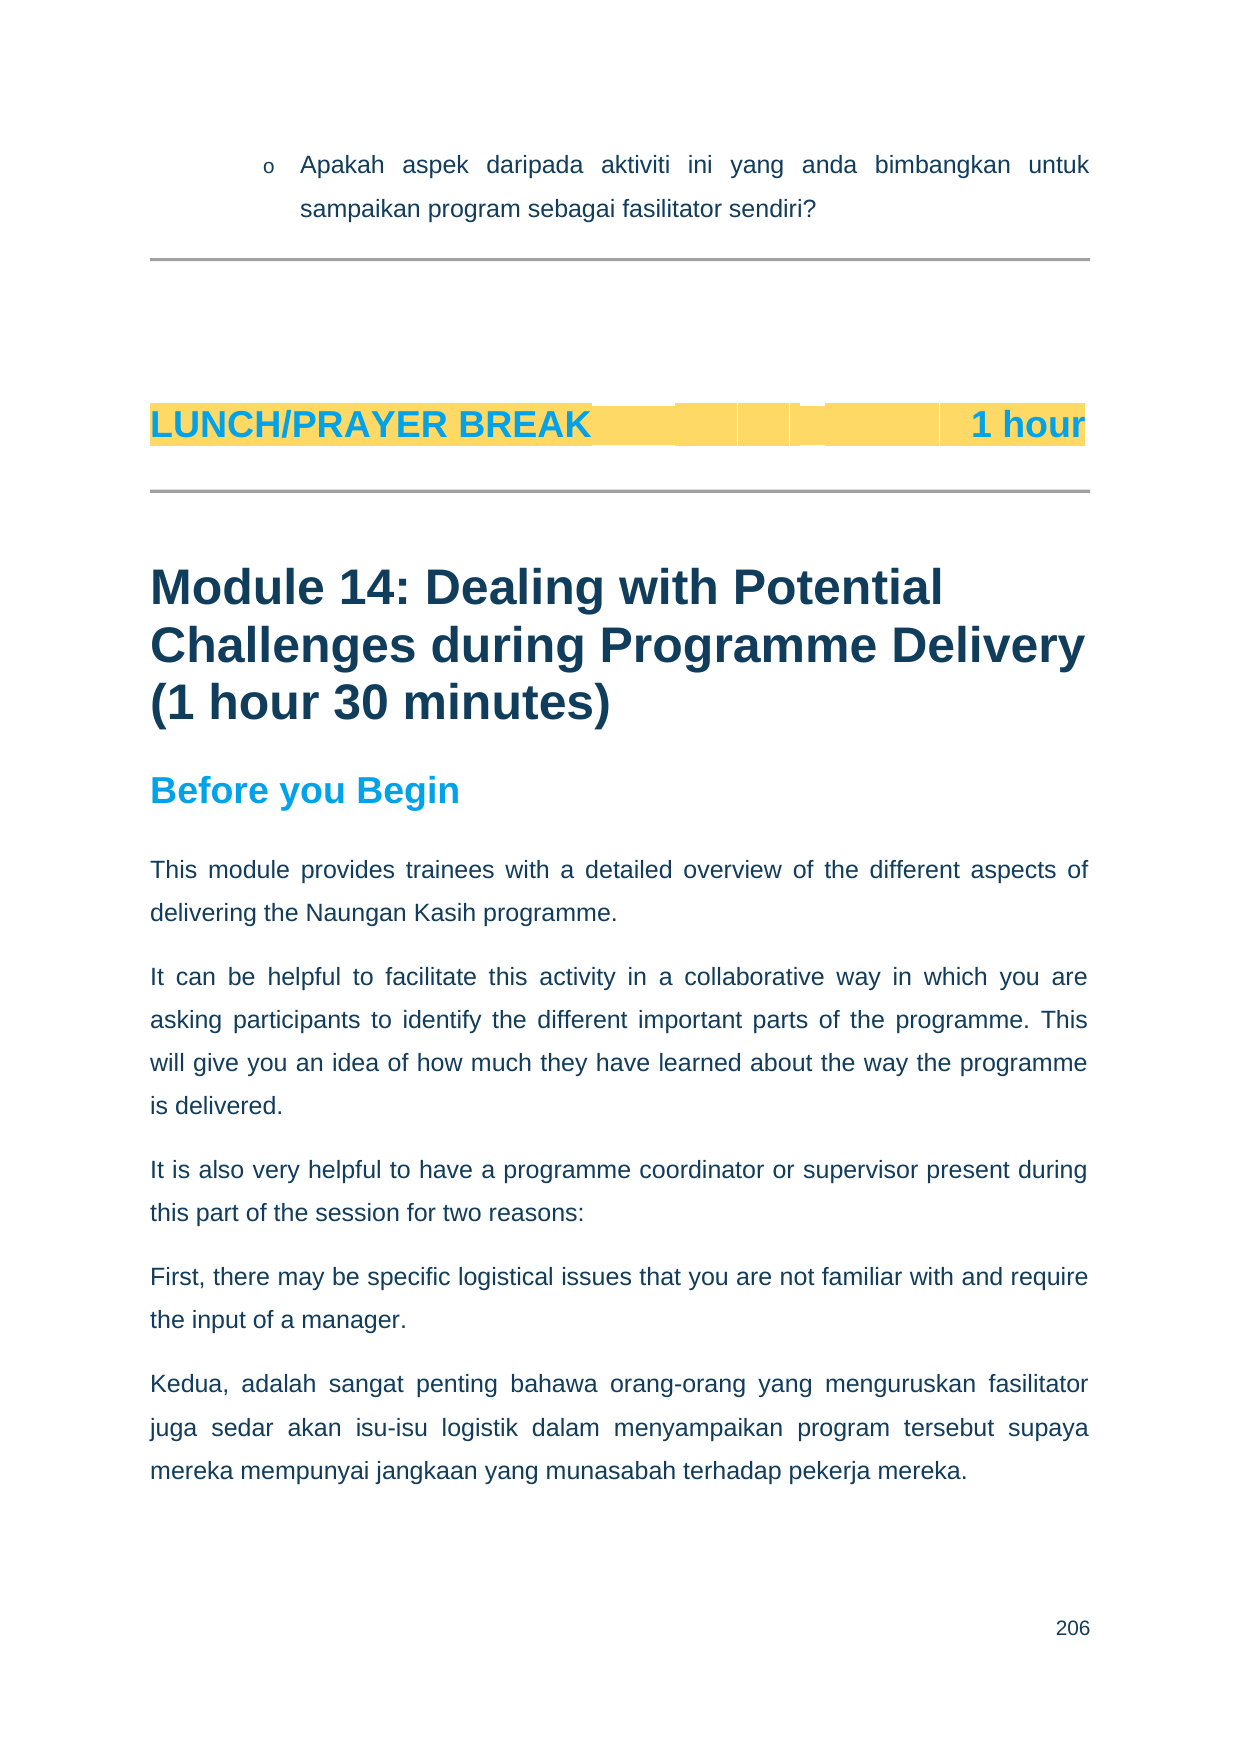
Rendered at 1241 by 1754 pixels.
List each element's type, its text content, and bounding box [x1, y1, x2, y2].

text This module provides trainees with a detailed overview of the different aspects of delivering the Naungan Kasih programme. [150, 855, 1090, 927]
subtitle Module 14: Dealing with Potential Challenges during Programme Delivery (1 hour 30 minutes) [150, 558, 1090, 730]
text It is also very helpful to have a programme coordinator or supervisor present during this part of the session for two reasons: [150, 1155, 1090, 1227]
text It can be helpful to facilitate this activity in a collaborative way in which you are asking participants to identify the different important parts of the programme. This will give you an idea of how much they have learned about the way the programme is delivered. [150, 962, 1090, 1120]
list Apakah aspek daripada aktiviti ini yang anda bimbangkan untuk sampaikan program sebagai fasilitator sendiri? [262, 150, 1090, 223]
text Kedua, adalah sangat penting bahawa orang-orang yang menguruskan fasilitator juga sedar akan isu-isu logistik dalam menyampaikan program tersebut supaya mereka mempunyai jangkaan yang munasabah terhadap pekerja mereka. [150, 1369, 1090, 1484]
text First, there may be specific logistical issues that you are not familiar with and require the input of a manager. [150, 1262, 1090, 1334]
subtitle Before you Begin [150, 768, 1090, 811]
